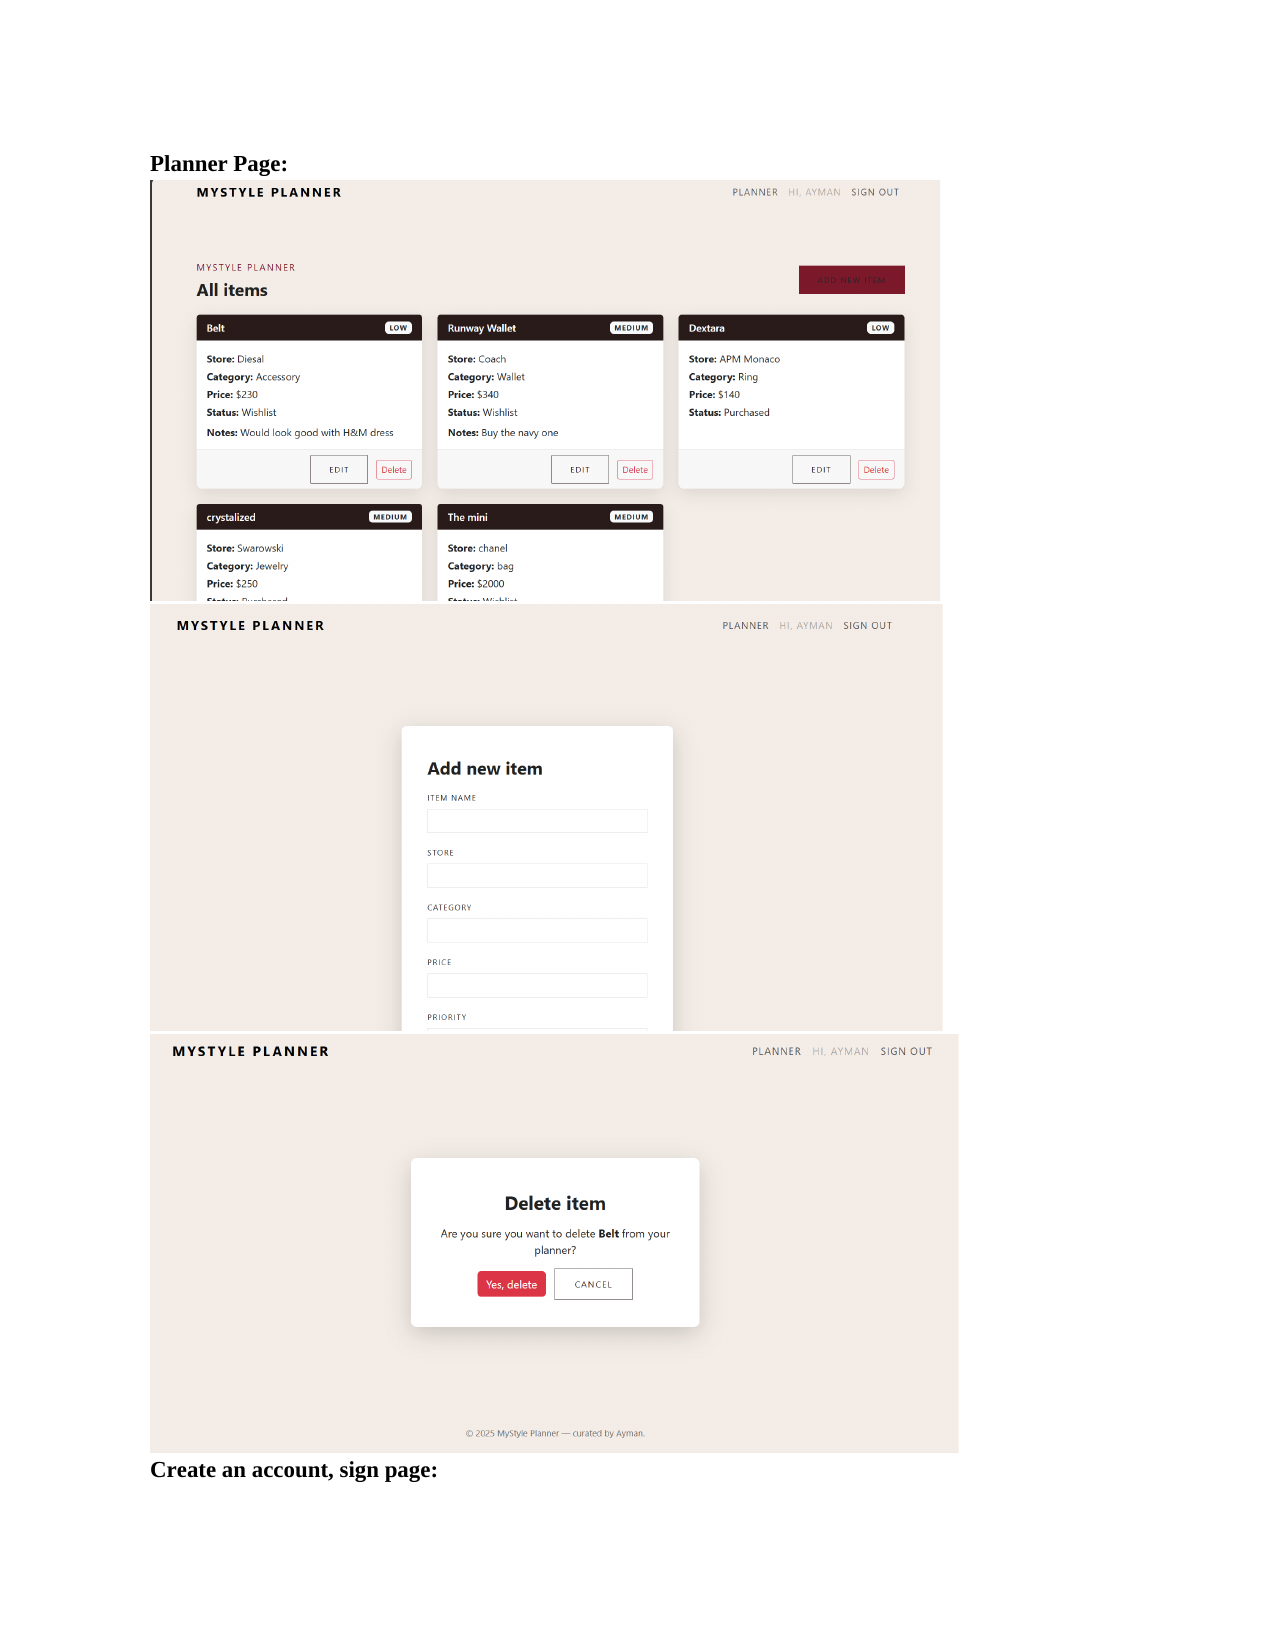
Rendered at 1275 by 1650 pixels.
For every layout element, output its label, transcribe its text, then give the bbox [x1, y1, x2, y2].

picture [150, 180, 941, 601]
picture [150, 604, 943, 1031]
picture [150, 1034, 959, 1453]
text Planner Page: [150, 150, 1125, 176]
text Create an account, sign page: [150, 1456, 1125, 1482]
